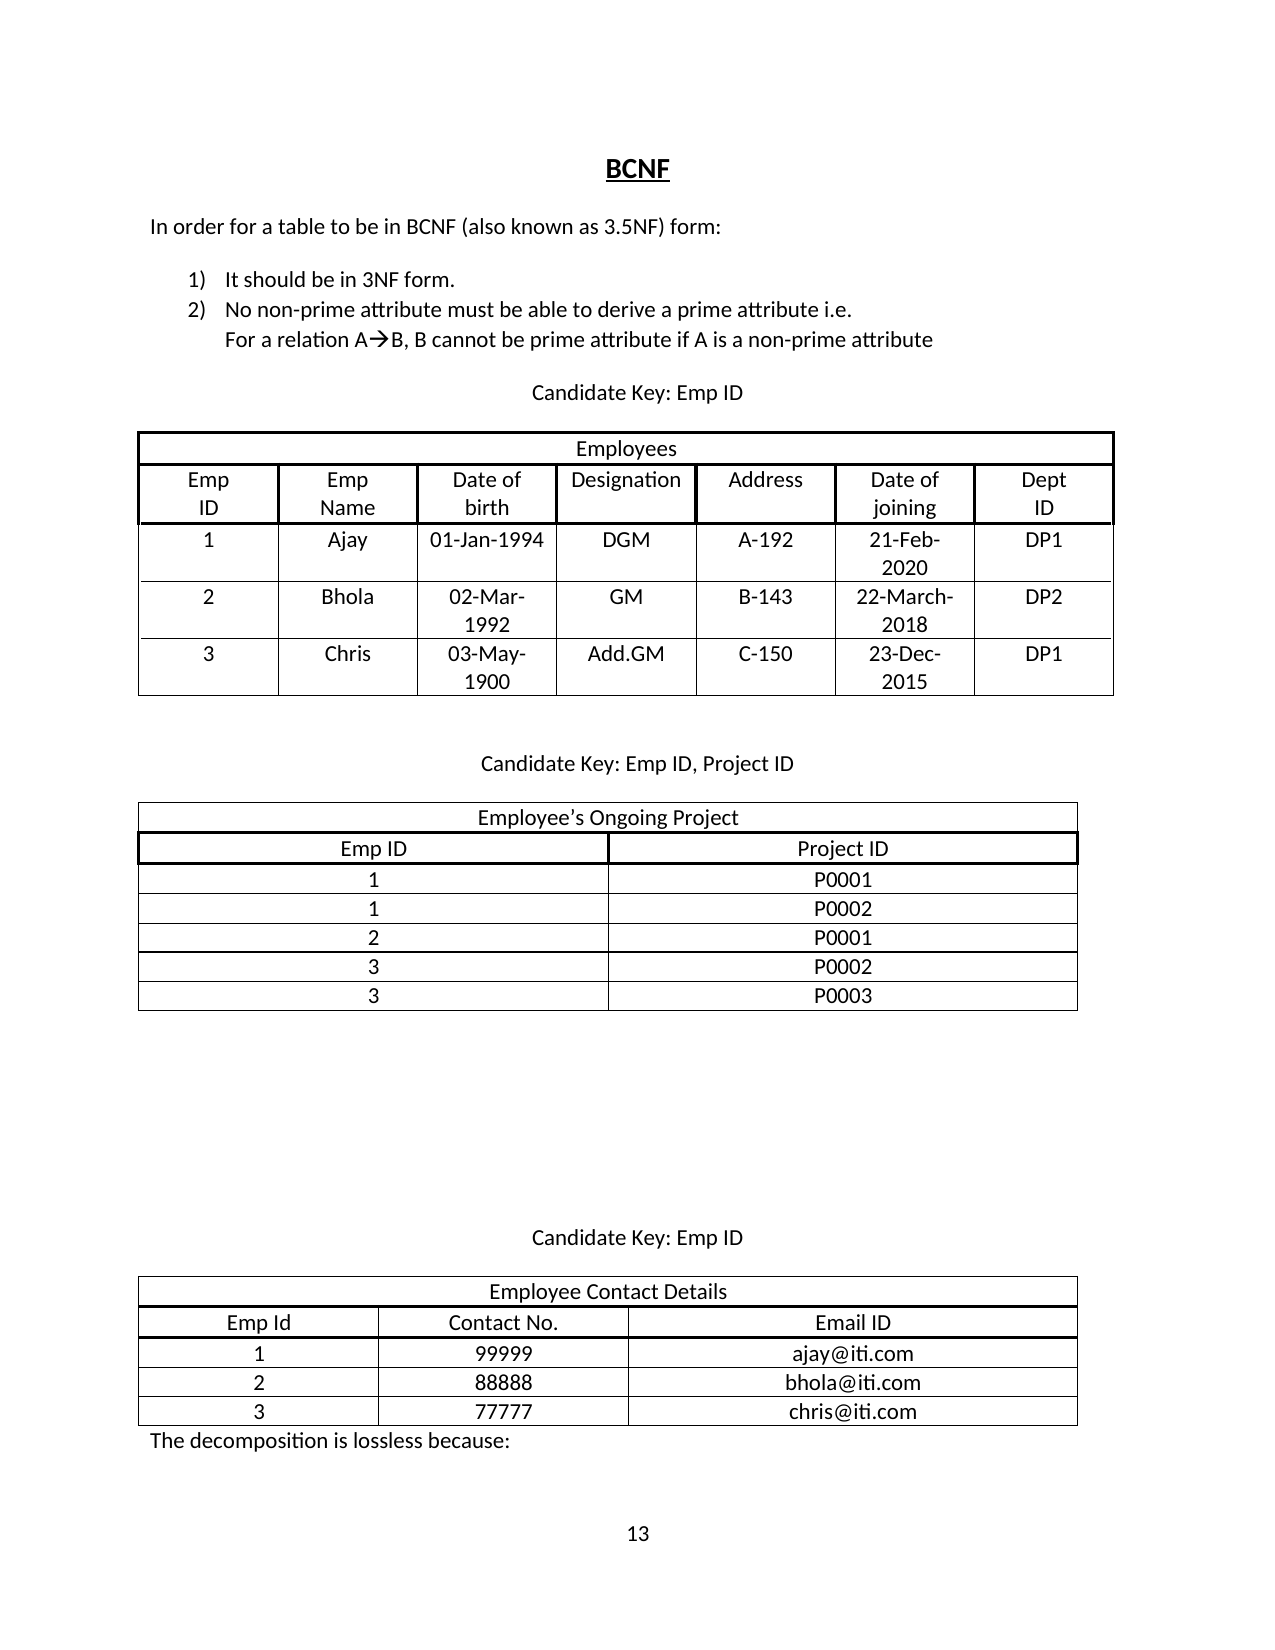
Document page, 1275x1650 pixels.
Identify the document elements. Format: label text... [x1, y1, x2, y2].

table_cell Dept ID [976, 466, 1112, 522]
table_cell P0003 [609, 982, 1077, 1009]
table_cell A-192 [697, 525, 835, 581]
table_cell Email ID [629, 1308, 1077, 1336]
table_cell Emp Id [139, 1308, 378, 1336]
table_cell bhola@iti.com [629, 1368, 1077, 1396]
list No non-prime attribute must be able to derive a prime attribute i.e. [187, 295, 1125, 323]
table_cell Add.GM [557, 639, 696, 695]
table_cell 88888 [379, 1368, 628, 1396]
table_cell Address [698, 466, 834, 522]
table_cell 2 [139, 1368, 378, 1396]
text The decomposition is lossless because: [150, 1426, 1125, 1454]
table_cell DP1 [975, 522, 1113, 581]
list It should be in 3NF form. [187, 265, 1125, 293]
table_cell 1 [139, 865, 608, 893]
table_cell 21-Feb-2020 [836, 525, 974, 581]
table_cell Date of joining [837, 466, 973, 522]
table_cell DP2 [975, 581, 1113, 638]
table_cell 02-Mar-1992 [418, 582, 556, 638]
table_cell Designation [558, 466, 694, 522]
text In order for a table to be in BCNF (also known as 3.5NF) form: [150, 212, 1125, 240]
table_cell Emp ID [140, 834, 607, 862]
table_cell 77777 [379, 1397, 628, 1425]
text Candidate Key: Emp ID [150, 378, 1125, 406]
table_cell C-150 [697, 639, 835, 695]
table_cell 3 [139, 638, 278, 695]
table_cell Chris [279, 639, 417, 695]
table_cell 3 [139, 1397, 378, 1425]
table_cell 3 [139, 982, 608, 1009]
table_cell 99999 [379, 1339, 628, 1367]
table_cell ajay@iti.com [629, 1339, 1077, 1367]
table_cell Date of birth [419, 466, 555, 522]
table_cell 3 [139, 953, 608, 981]
table_cell 1 [139, 894, 608, 922]
table_cell DP1 [975, 638, 1113, 695]
table_cell 2 [139, 581, 278, 638]
table_cell 03-May-1900 [418, 639, 556, 695]
table_cell Emp ID [140, 466, 277, 522]
table_cell 01-Jan-1994 [418, 525, 556, 581]
table_cell B-143 [697, 582, 835, 638]
table_cell 1 [139, 1339, 378, 1367]
table_cell P0001 [609, 865, 1077, 893]
table_cell P0001 [609, 924, 1077, 951]
table_header Employee’s Ongoing Project [139, 803, 1077, 831]
table_cell Project ID [610, 834, 1076, 862]
text Candidate Key: Emp ID [150, 1223, 1125, 1251]
table_cell GM [557, 582, 696, 638]
table_cell chris@iti.com [629, 1397, 1077, 1425]
table_cell P0002 [609, 953, 1077, 981]
table_cell Ajay [279, 525, 417, 581]
table_header Employee Contact Details [139, 1277, 1077, 1305]
table_cell 2 [139, 924, 608, 951]
table_cell 1 [139, 522, 278, 581]
table_cell Emp Name [280, 466, 416, 522]
table_cell Bhola [279, 582, 417, 638]
table_cell P0002 [609, 894, 1077, 922]
text BCNF [150, 150, 1125, 186]
table_cell DGM [557, 525, 696, 581]
table_header Employees [140, 434, 1112, 462]
text Candidate Key: Emp ID, Project ID [150, 749, 1125, 777]
table_cell Contact No. [379, 1308, 628, 1336]
table_cell 22-March-2018 [836, 582, 974, 638]
table_cell 23-Dec-2015 [836, 639, 974, 695]
list For a relation AB, B cannot be prime attribute if A is a non-prime attribute [225, 325, 1125, 353]
